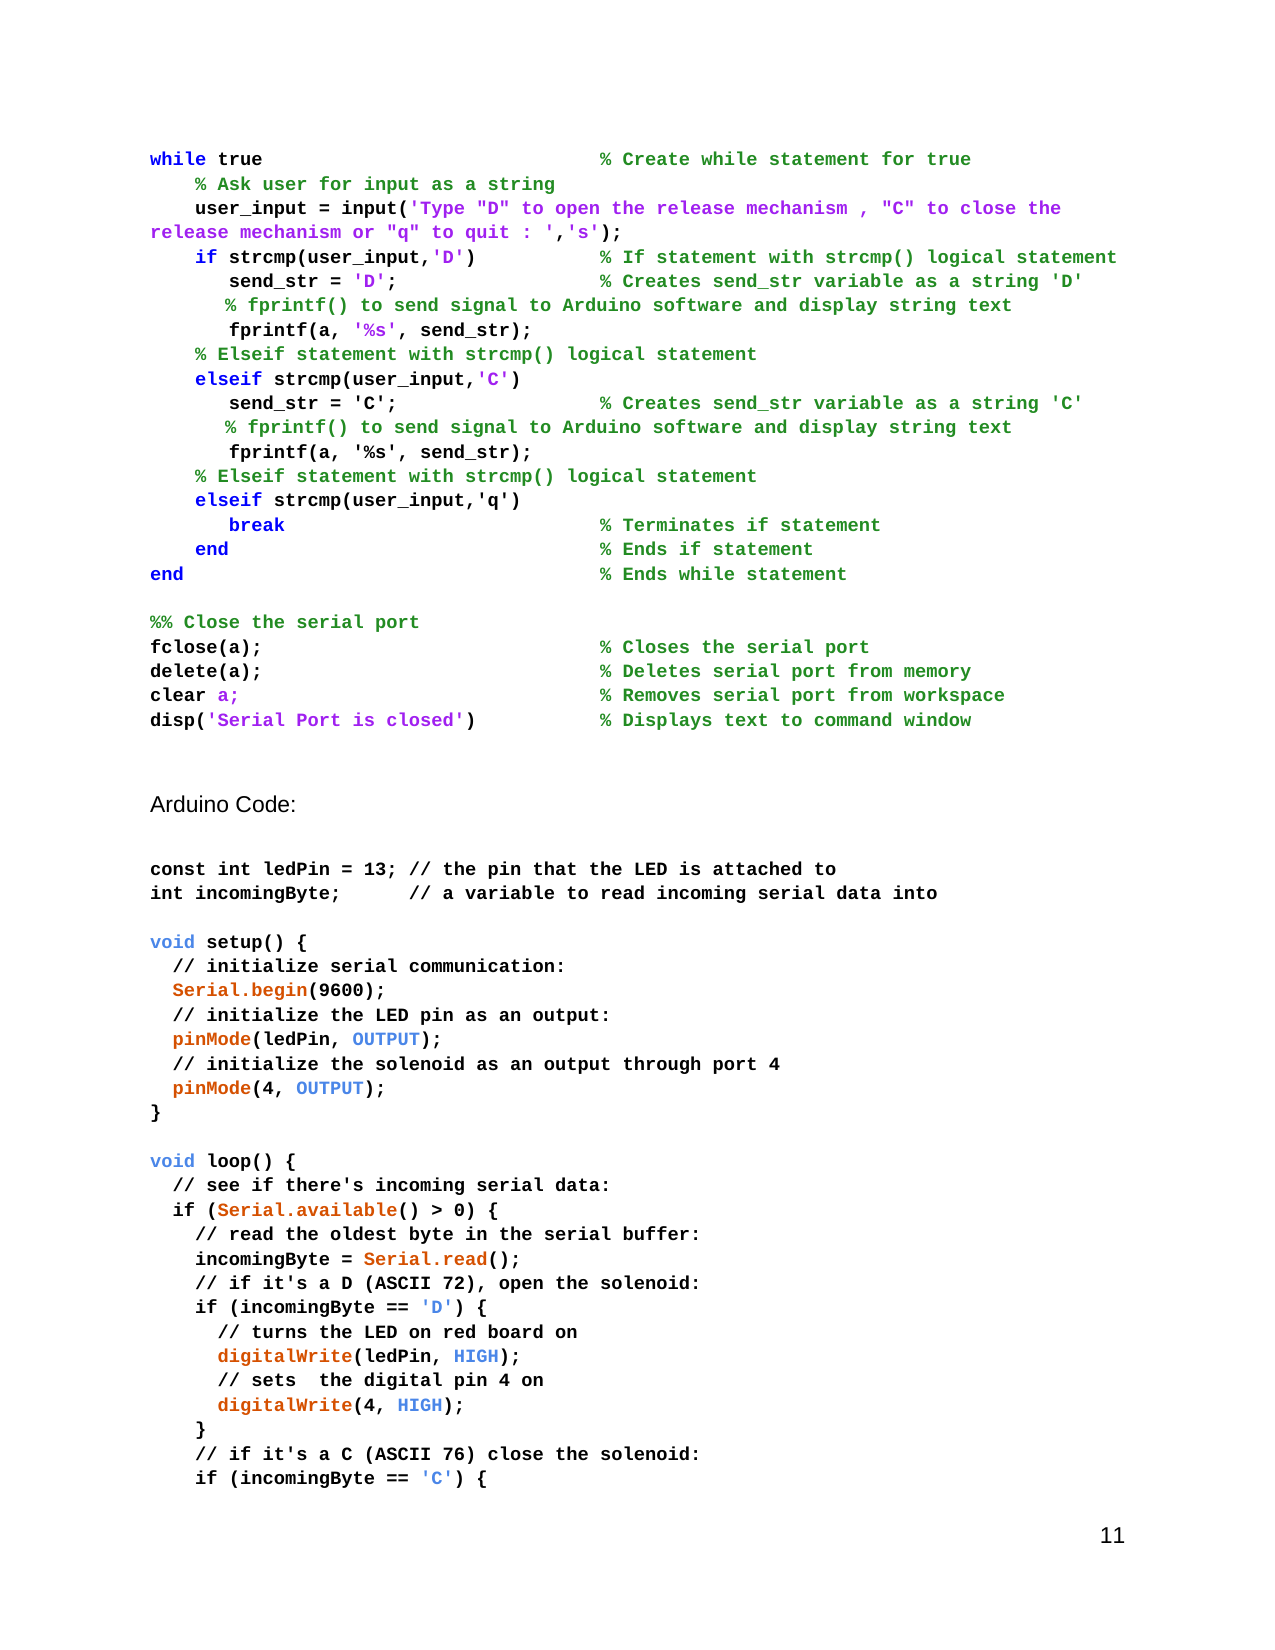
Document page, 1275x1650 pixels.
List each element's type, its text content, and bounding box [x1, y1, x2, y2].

text // initialize serial communication: [150, 957, 1125, 978]
text } [150, 1103, 1125, 1124]
text Serial.begin(9600); [150, 981, 1125, 1002]
subtitle Arduino Code: [150, 791, 1125, 817]
text pinMode(ledPin, OUTPUT); [150, 1030, 1125, 1051]
text // sets the digital pin 4 on [150, 1371, 1125, 1392]
text int incomingByte; // a variable to read incoming serial data into [150, 884, 1125, 905]
text elseif strcmp(user_input,'q') [150, 491, 1125, 512]
text void setup() { [150, 932, 1125, 954]
text fclose(a); % Closes the serial port delete(a); % Deletes serial port from memory clear a; % Removes serial port from workspace disp('Serial Port is closed') % Displays text to command window [150, 637, 1125, 732]
text // see if there's incoming serial data: [150, 1176, 1125, 1197]
text if (incomingByte == 'C') { [150, 1469, 1125, 1490]
text if (incomingByte == 'D') { [150, 1298, 1125, 1319]
text pinMode(4, OUTPUT); [150, 1079, 1125, 1100]
text // turns the LED on red board on [150, 1322, 1125, 1344]
text } [150, 1420, 1125, 1441]
text const int ledPin = 13; // the pin that the LED is attached to [150, 859, 1125, 881]
text elseif strcmp(user_input,'C') [150, 369, 1125, 391]
text if (Serial.available() > 0) { [150, 1201, 1125, 1222]
text // read the oldest byte in the serial buffer: [150, 1225, 1125, 1246]
text // if it's a C (ASCII 76) close the solenoid: [150, 1444, 1125, 1466]
text // initialize the solenoid as an output through port 4 [150, 1054, 1125, 1076]
text % fprintf() to send signal to Arduino software and display string text fprintf(a, '%s', send_str); [150, 418, 1125, 464]
text % Elseif statement with strcmp() logical statement [150, 467, 1125, 488]
text incomingByte = Serial.read(); [150, 1249, 1125, 1271]
text send_str = 'C'; % Creates send_str variable as a string 'C' [150, 394, 1125, 415]
text // initialize the LED pin as an output: [150, 1006, 1125, 1027]
text % Elseif statement with strcmp() logical statement [150, 345, 1125, 366]
text // if it's a D (ASCII 72), open the solenoid: [150, 1274, 1125, 1295]
text break % Terminates if statement end % Ends if statement end % Ends while statement [150, 516, 1125, 586]
text %% Close the serial port [150, 613, 1125, 634]
text digitalWrite(4, HIGH); [150, 1396, 1125, 1417]
text % fprintf() to send signal to Arduino software and display string text fprintf(a, '%s', send_str); [150, 296, 1125, 342]
text while true % Create while statement for true % Ask user for input as a string user_input = input('Type "D" to open the release mechanism , "C" to close the release mechanism or "q" to quit : ','s'); if strcmp(user_input,'D') % If statement with strcmp() logical statement send_str = 'D'; % Creates send_str variable as a string 'D' [150, 150, 1125, 293]
text void loop() { [150, 1152, 1125, 1173]
text digitalWrite(ledPin, HIGH); [150, 1347, 1125, 1368]
